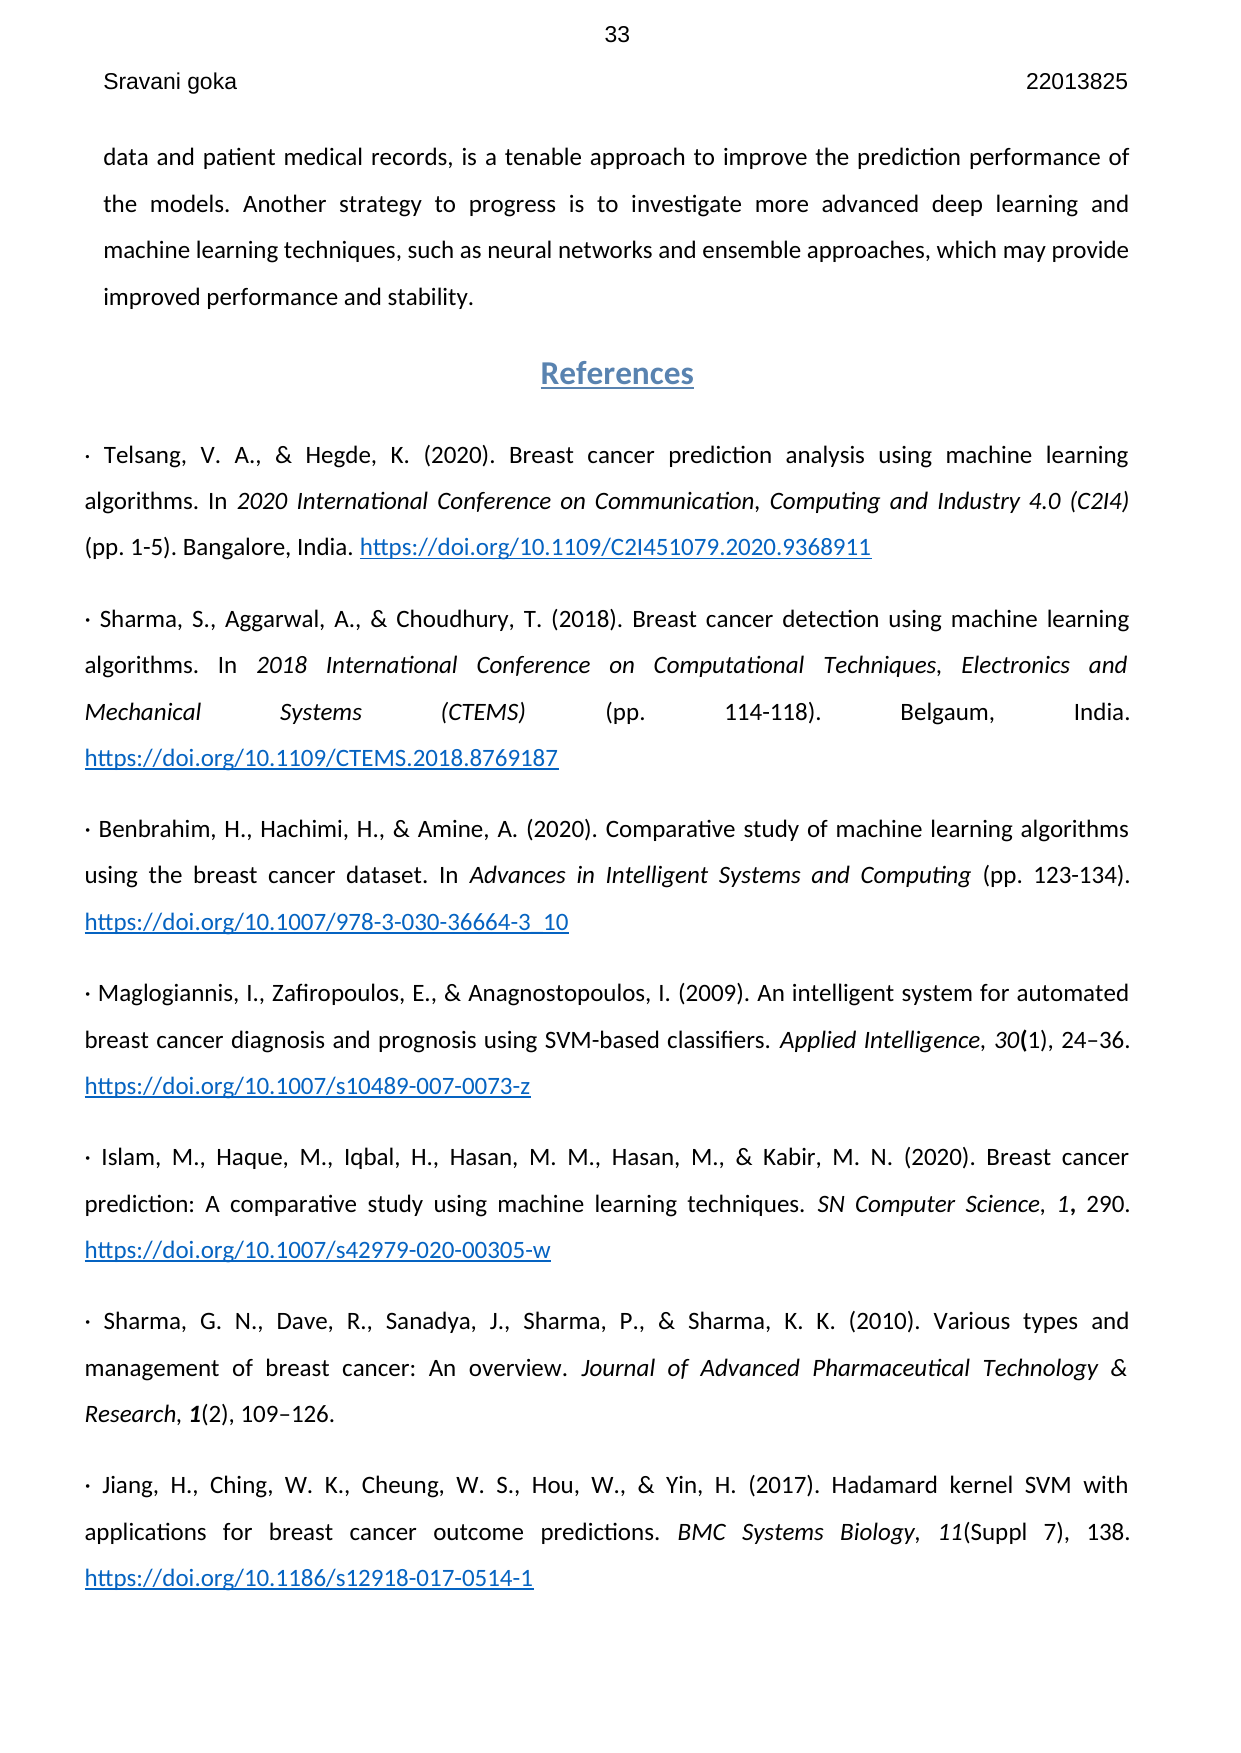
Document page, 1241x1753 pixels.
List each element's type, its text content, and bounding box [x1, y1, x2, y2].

text · Jiang, H., Ching, W. K., Cheung, W. S., Hou, W., & Yin, H. (2017). Hadamard kernel SVM with applications for breast cancer outcome predictions. BMC Systems Biology, 11(Suppl 7), 138. https://doi.org/10.1186/s12918-017-0514-1 [84, 1469, 1131, 1593]
text · Sharma, S., Aggarwal, A., & Choudhury, T. (2018). Breast cancer detection using machine learning algorithms. In 2018 International Conference on Computational Techniques, Electronics and Mechanical Systems (CTEMS) (pp. 114-118). Belgaum, India. https://doi.org/10.1109/CTEMS.2018.8769187 [84, 603, 1131, 772]
text · Maglogiannis, I., Zafiropoulos, E., & Anagnostopoulos, I. (2009). An intelligent system for automated breast cancer diagnosis and prognosis using SVM-based classifiers. Applied Intelligence, 30(1), 24–36. https://doi.org/10.1007/s10489-007-0073-z [84, 977, 1131, 1101]
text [103, 142, 1131, 311]
text References [103, 352, 1131, 393]
text · Telsang, V. A., & Hegde, K. (2020). Breast cancer prediction analysis using machine learning algorithms. In 2020 International Conference on Communication, Computing and Industry 4.0 (C2I4) (pp. 1-5). Bangalore, India. https://doi.org/10.1109/C2I451079.2020.9368911 [84, 439, 1131, 562]
text · Benbrahim, H., Hachimi, H., & Amine, A. (2020). Comparative study of machine learning algorithms using the breast cancer dataset. In Advances in Intelligent Systems and Computing (pp. 123-134). https://doi.org/10.1007/978-3-030-36664-3_10 [84, 813, 1131, 937]
text · Sharma, G. N., Dave, R., Sanadya, J., Sharma, P., & Sharma, K. K. (2010). Various types and management of breast cancer: An overview. Journal of Advanced Pharmaceutical Technology & Research, 1(2), 109–126. [84, 1306, 1131, 1429]
text · Islam, M., Haque, M., Iqbal, H., Hasan, M. M., Hasan, M., & Kabir, M. N. (2020). Breast cancer prediction: A comparative study using machine learning techniques. SN Computer Science, 1, 290. https://doi.org/10.1007/s42979-020-00305-w [84, 1141, 1131, 1265]
